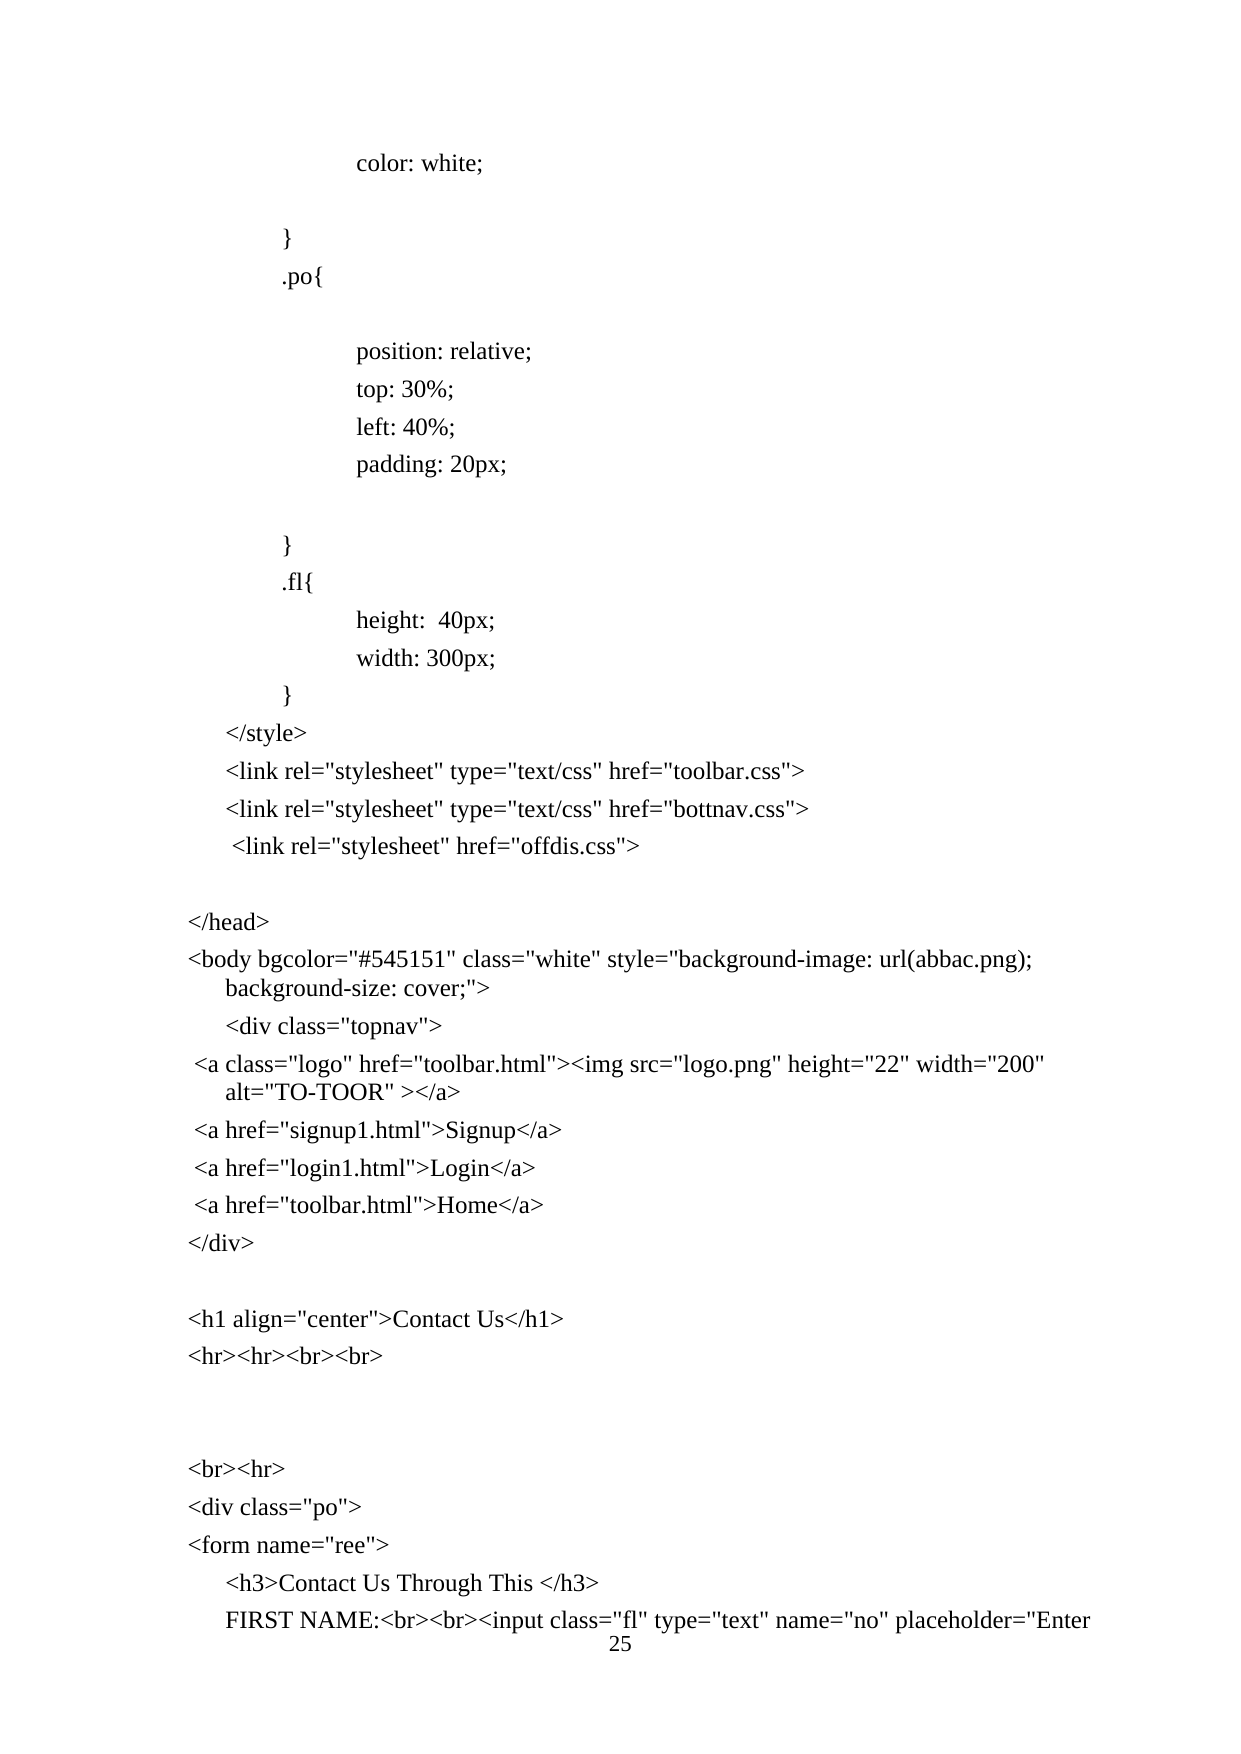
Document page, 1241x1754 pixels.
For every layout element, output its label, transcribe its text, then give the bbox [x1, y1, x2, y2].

subtitle } [187, 681, 1140, 709]
subtitle <link rel="stylesheet" href="offdis.css"> [187, 831, 1140, 860]
subtitle </style> [187, 718, 1140, 747]
subtitle <a href="signup1.html">Signup</a> [187, 1115, 1140, 1144]
subtitle color: white; [187, 148, 1140, 177]
subtitle width: 300px; [187, 643, 1140, 672]
subtitle padding: 20px; [187, 449, 1140, 478]
subtitle } [187, 530, 1140, 558]
subtitle </head> [187, 907, 1140, 936]
subtitle <link rel="stylesheet" type="text/css" href="bottnav.css"> [187, 794, 1140, 822]
subtitle .fl{ [187, 567, 1140, 596]
subtitle </div> [187, 1228, 1140, 1257]
subtitle <h1 align="center">Contact Us</h1> [187, 1304, 1140, 1332]
subtitle <link rel="stylesheet" type="text/css" href="toolbar.css"> [187, 756, 1140, 785]
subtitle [187, 1605, 1140, 1634]
subtitle <a href="toolbar.html">Home</a> [187, 1191, 1140, 1219]
subtitle <a href="login1.html">Login</a> [187, 1153, 1140, 1182]
subtitle } [187, 223, 1140, 252]
subtitle <div class="topnav"> [187, 1011, 1140, 1040]
subtitle left: 40%; [187, 412, 1140, 441]
subtitle <h3>Contact Us Through This </h3> [187, 1568, 1140, 1596]
subtitle height: 40px; [187, 605, 1140, 634]
subtitle <hr><hr><br><br> [187, 1341, 1140, 1370]
subtitle <form name="ree"> [187, 1530, 1140, 1559]
subtitle position: relative; [187, 336, 1140, 365]
subtitle <br><hr> [187, 1454, 1140, 1483]
subtitle top: 30%; [187, 374, 1140, 403]
subtitle <div class="po"> [187, 1492, 1140, 1521]
subtitle <body bgcolor="#545151" class="white" style="background-image: url(abbac.png); background-size: cover;"> [187, 944, 1140, 1002]
subtitle <a class="logo" href="toolbar.html"><img src="logo.png" height="22" width="200" alt="TO-TOOR" ></a> [187, 1049, 1140, 1106]
subtitle .po{ [187, 261, 1140, 290]
